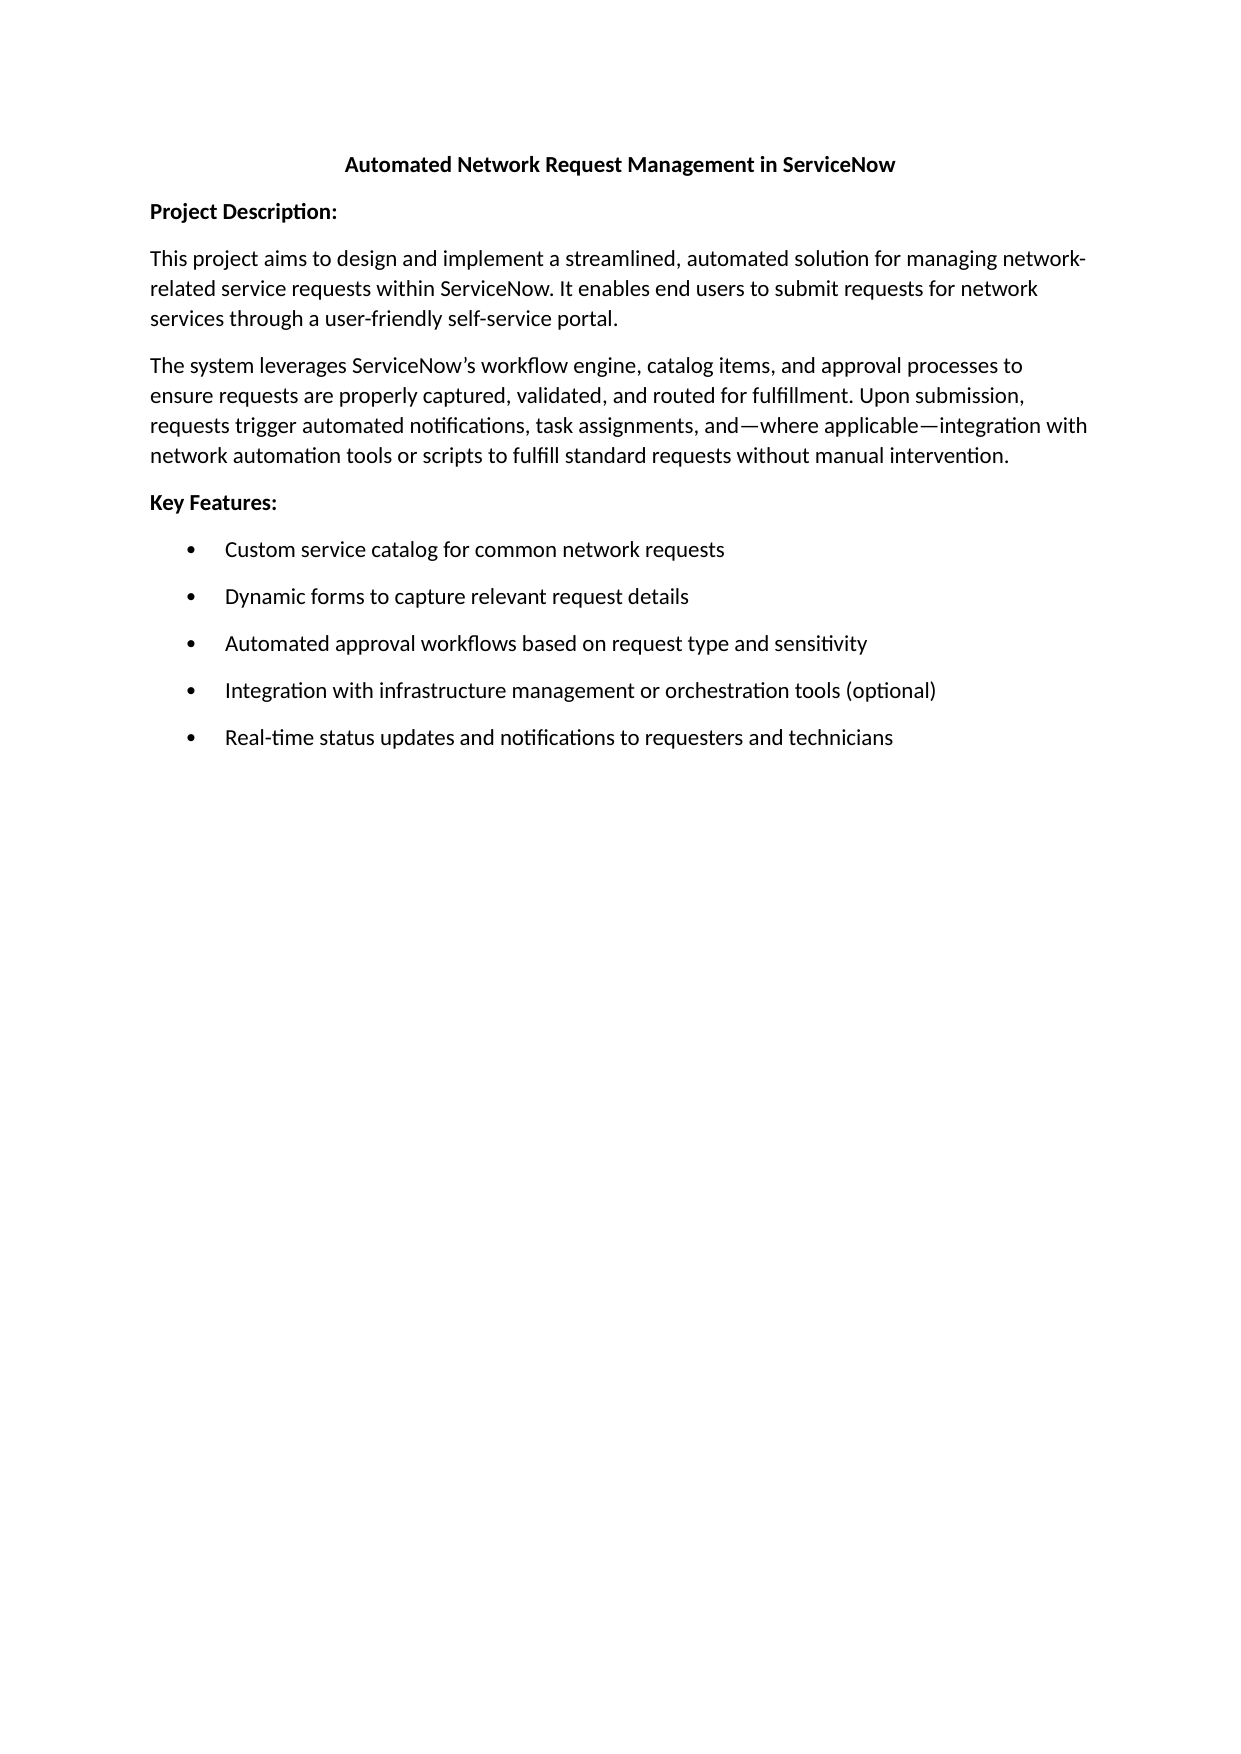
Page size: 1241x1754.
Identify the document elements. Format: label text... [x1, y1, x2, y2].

text Project Description: [150, 197, 1090, 225]
list Integration with infrastructure management or orchestration tools (optional) [187, 676, 1090, 704]
text The system leverages ServiceNow’s workflow engine, catalog items, and approval processes to ensure requests are properly captured, validated, and routed for fulfillment. Upon submission, requests trigger automated notifications, task assignments, and—where applicable—integration with network automation tools or scripts to fulfill standard requests without manual intervention. [150, 351, 1090, 470]
list Real-time status updates and notifications to requesters and technicians [187, 723, 1090, 751]
text Automated Network Request Management in ServiceNow [150, 150, 1090, 178]
list Custom service catalog for common network requests [187, 535, 1090, 563]
text This project aims to design and implement a streamlined, automated solution for managing network-related service requests within ServiceNow. It enables end users to submit requests for network services through a user-friendly self-service portal. [150, 244, 1090, 332]
list Dynamic forms to capture relevant request details [187, 582, 1090, 610]
list Automated approval workflows based on request type and sensitivity [187, 629, 1090, 657]
text Key Features: [150, 488, 1090, 517]
